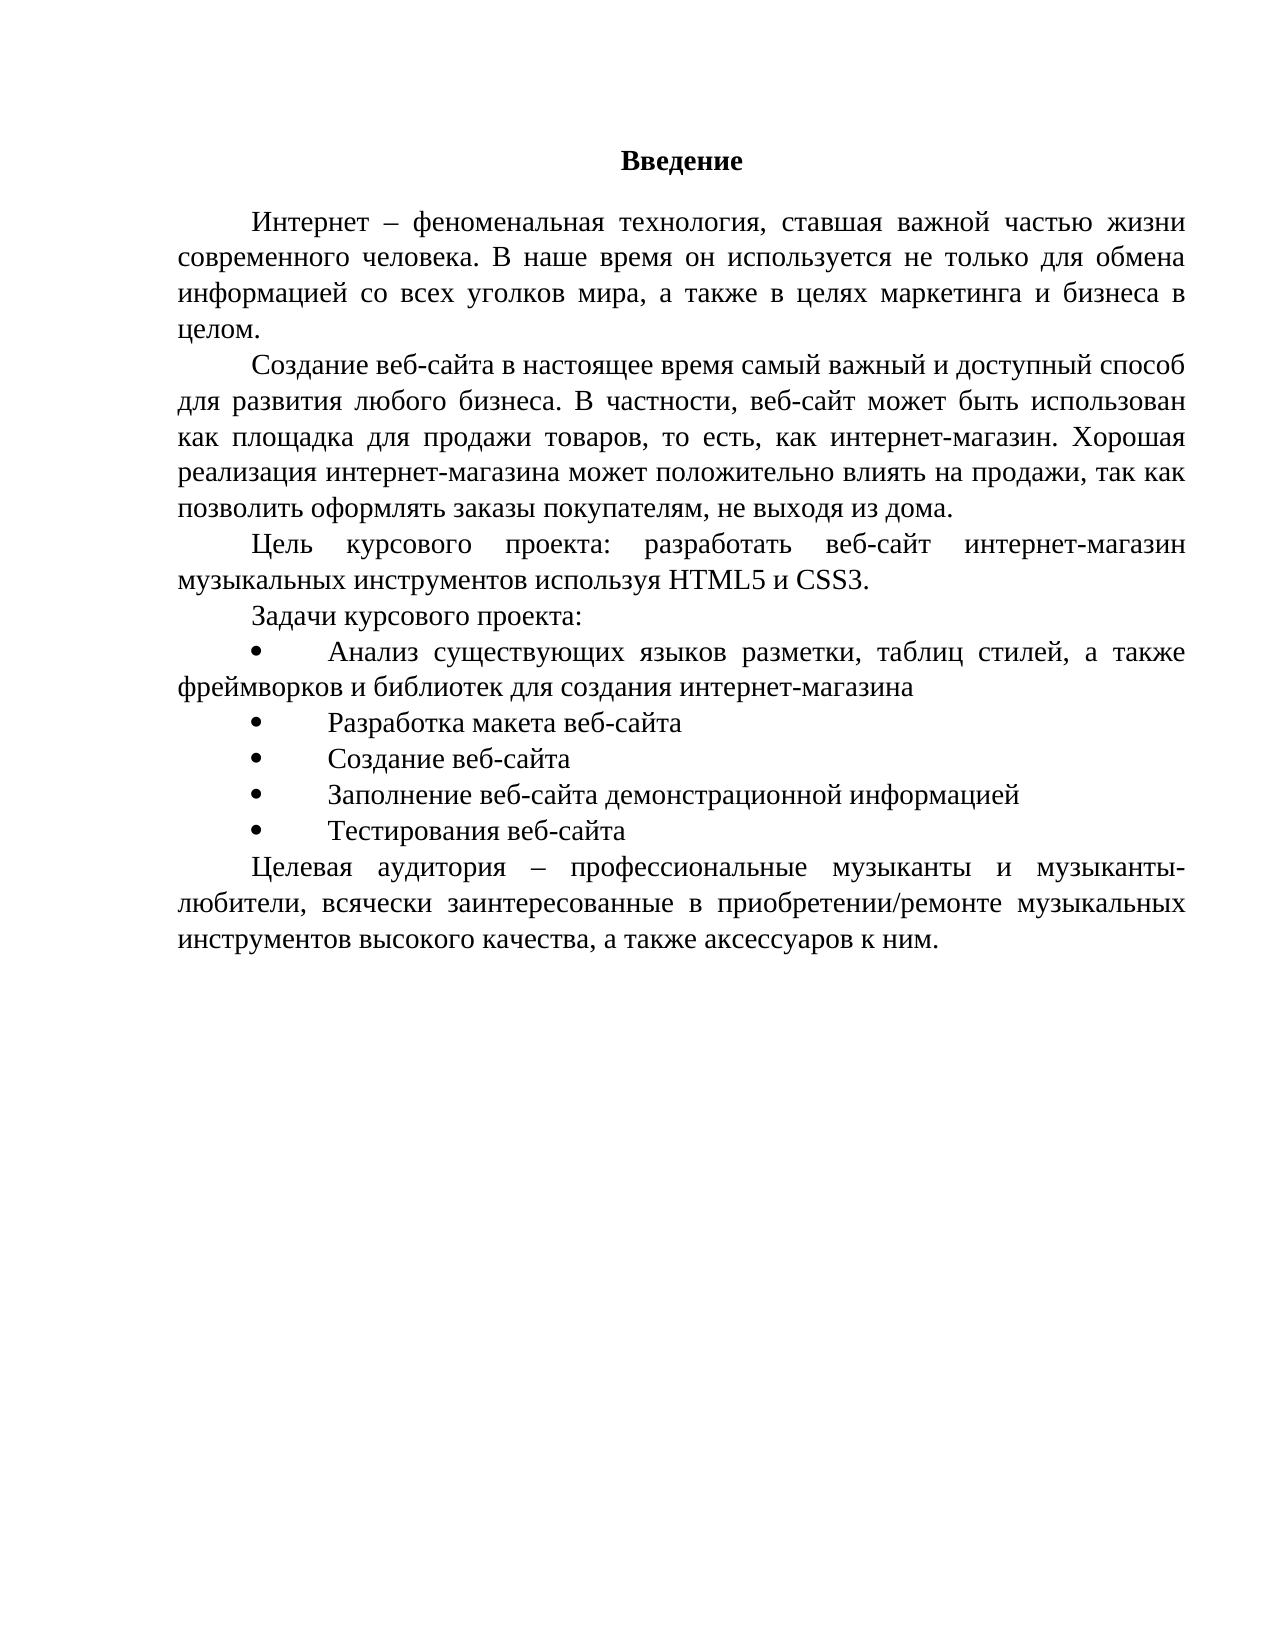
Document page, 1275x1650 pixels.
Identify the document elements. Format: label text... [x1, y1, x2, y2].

text Интернет – феноменальная технология, ставшая важной частью жизни современного человека. В наше время он используется не только для обмена информацией со всех уголков мира, а также в целях маркетинга и бизнеса в целом. [177, 204, 1186, 345]
list Тестирования веб-сайта [177, 813, 1186, 847]
list Разработка макета веб-сайта [177, 705, 1186, 739]
list Заполнение веб-сайта демонстрационной информацией [177, 777, 1186, 811]
list Анализ существующих языков разметки, таблиц стилей, а также фреймворков и библиотек для создания интернет-магазина [177, 634, 1186, 703]
text Цель курсового проекта: разработать веб-сайт интернет-магазин музыкальных инструментов используя HTML5 и CSS3. [177, 526, 1186, 596]
text Создание веб-сайта в настоящее время самый важный и доступный способ для развития любого бизнеса. В частности, веб-сайт может быть использован как площадка для продажи товаров, то есть, как интернет-магазин. Хорошая реализация интернет-магазина может положительно влиять на продажи, так как позволить оформлять заказы покупателям, не выходя из дома. [177, 347, 1186, 524]
list Создание веб-сайта [177, 741, 1186, 775]
subtitle Введение [177, 143, 1186, 177]
text Задачи курсового проекта: [177, 598, 1186, 631]
text Целевая аудитория – профессиональные музыканты и музыканты-любители, всячески заинтересованные в приобретении/ремонте музыкальных инструментов высокого качества, а также аксессуаров к ним. [177, 849, 1186, 954]
